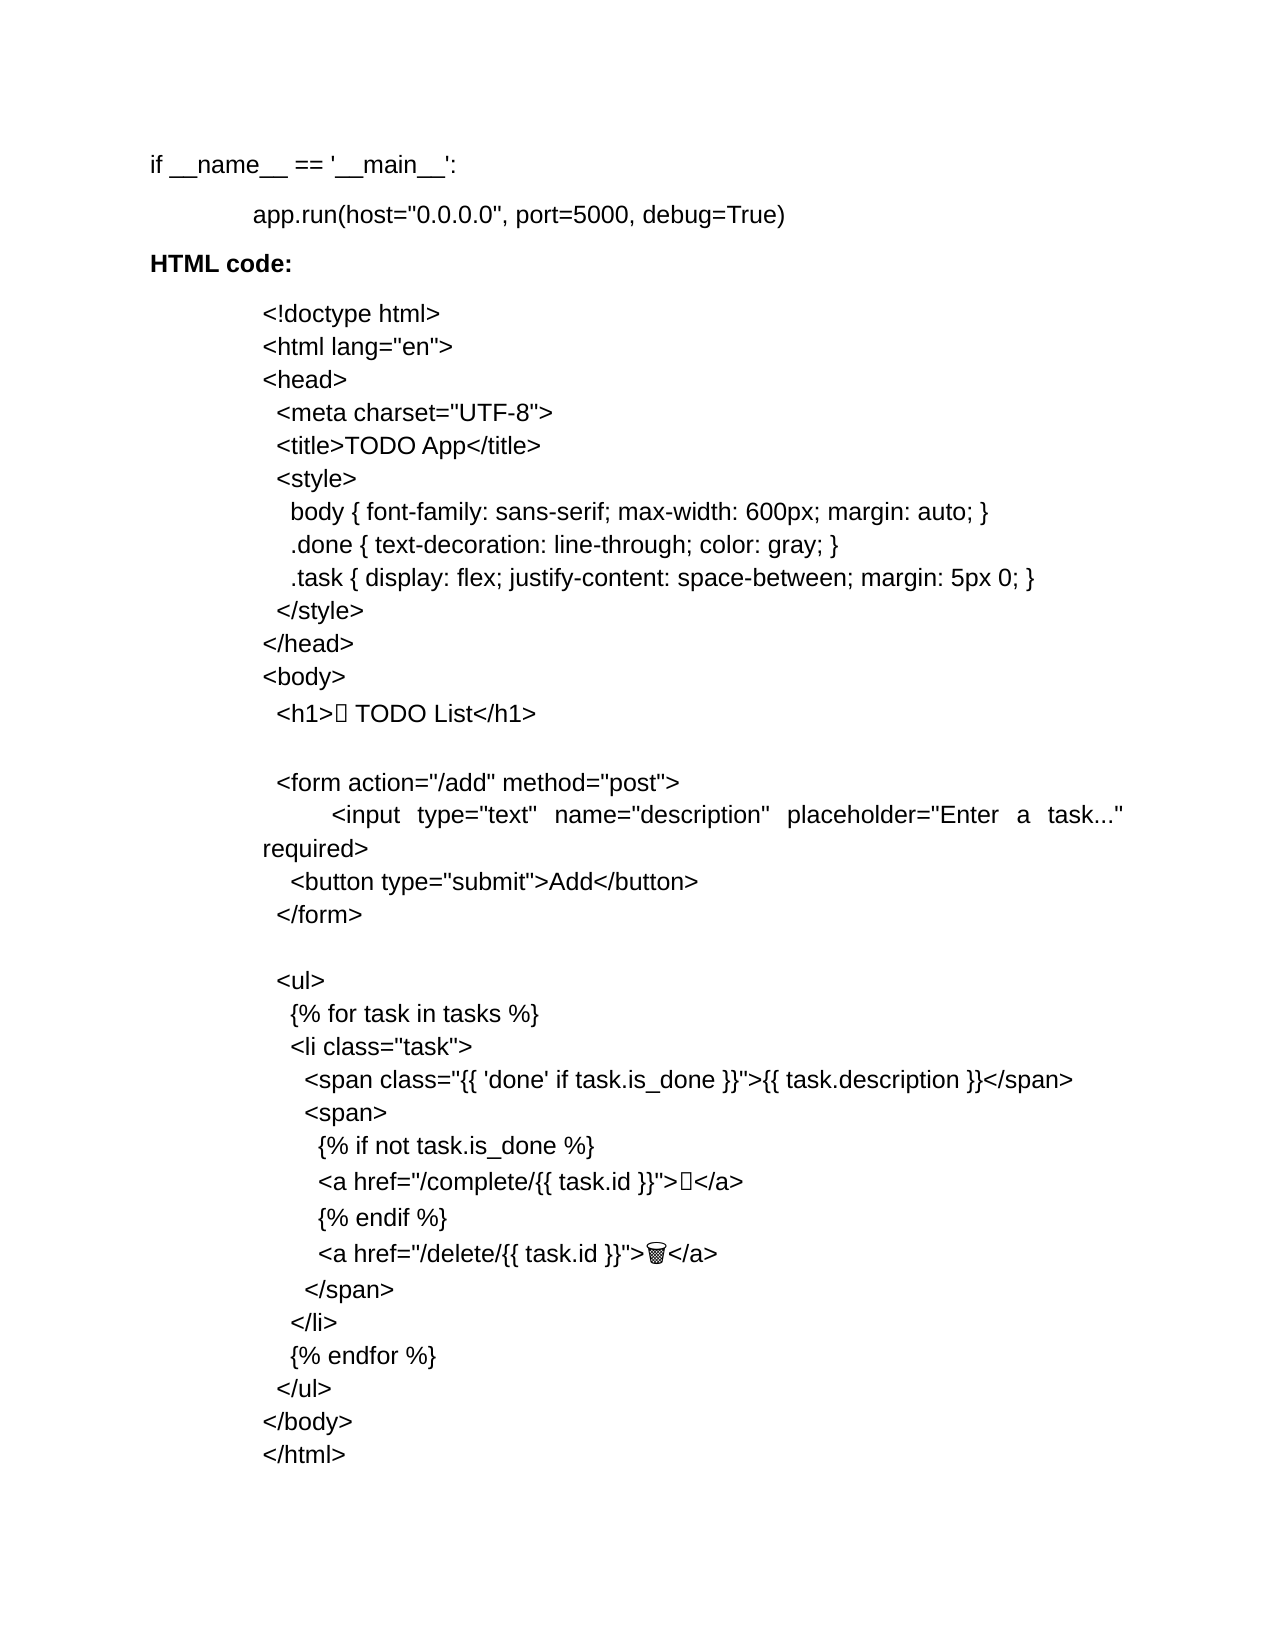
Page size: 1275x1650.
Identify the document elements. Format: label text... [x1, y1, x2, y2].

list <!doctype html> [262, 299, 1125, 328]
list app.run(host="0.0.0.0", port=5000, debug=True) [225, 200, 1125, 228]
list </span> [262, 1275, 1125, 1304]
list <title>TODO App</title> [262, 431, 1125, 460]
list </form> [262, 899, 1125, 928]
list <a href="/complete/{{ task.id }}">✅</a> [262, 1164, 1125, 1198]
list <form action="/add" method="post"> [262, 767, 1125, 796]
list </li> [262, 1308, 1125, 1337]
list </ul> [262, 1374, 1125, 1403]
list body { font-family: sans-serif; max-width: 600px; margin: auto; } [262, 497, 1125, 526]
list <li class="task"> [262, 1032, 1125, 1060]
list {% endfor %} [262, 1341, 1125, 1370]
list .done { text-decoration: line-through; color: gray; } [262, 530, 1125, 559]
list <style> [262, 464, 1125, 493]
list <a href="/delete/{{ task.id }}">🗑️</a> [262, 1236, 1125, 1270]
list .task { display: flex; justify-content: space-between; margin: 5px 0; } [262, 563, 1125, 592]
list </head> [262, 629, 1125, 658]
list <span class="{{ 'done' if task.is_done }}">{{ task.description }}</span> [262, 1065, 1125, 1093]
list </html> [262, 1440, 1125, 1469]
list <span> [262, 1098, 1125, 1126]
text HTML code: [150, 249, 1125, 278]
list <body> [262, 662, 1125, 691]
list {% for task in tasks %} [262, 999, 1125, 1027]
list <meta charset="UTF-8"> [262, 398, 1125, 427]
list <html lang="en"> [262, 332, 1125, 361]
list <head> [262, 365, 1125, 394]
list <input type="text" name="description" placeholder="Enter a task..." required> [262, 801, 1125, 862]
list <button type="submit">Add</button> [262, 867, 1125, 895]
list </body> [262, 1407, 1125, 1436]
list {% endif %} [262, 1203, 1125, 1232]
list {% if not task.is_done %} [262, 1131, 1125, 1159]
list </style> [262, 596, 1125, 625]
list <h1>📝 TODO List</h1> [262, 695, 1125, 729]
list <ul> [262, 966, 1125, 994]
text if __name__ == '__main__': [150, 150, 1125, 179]
